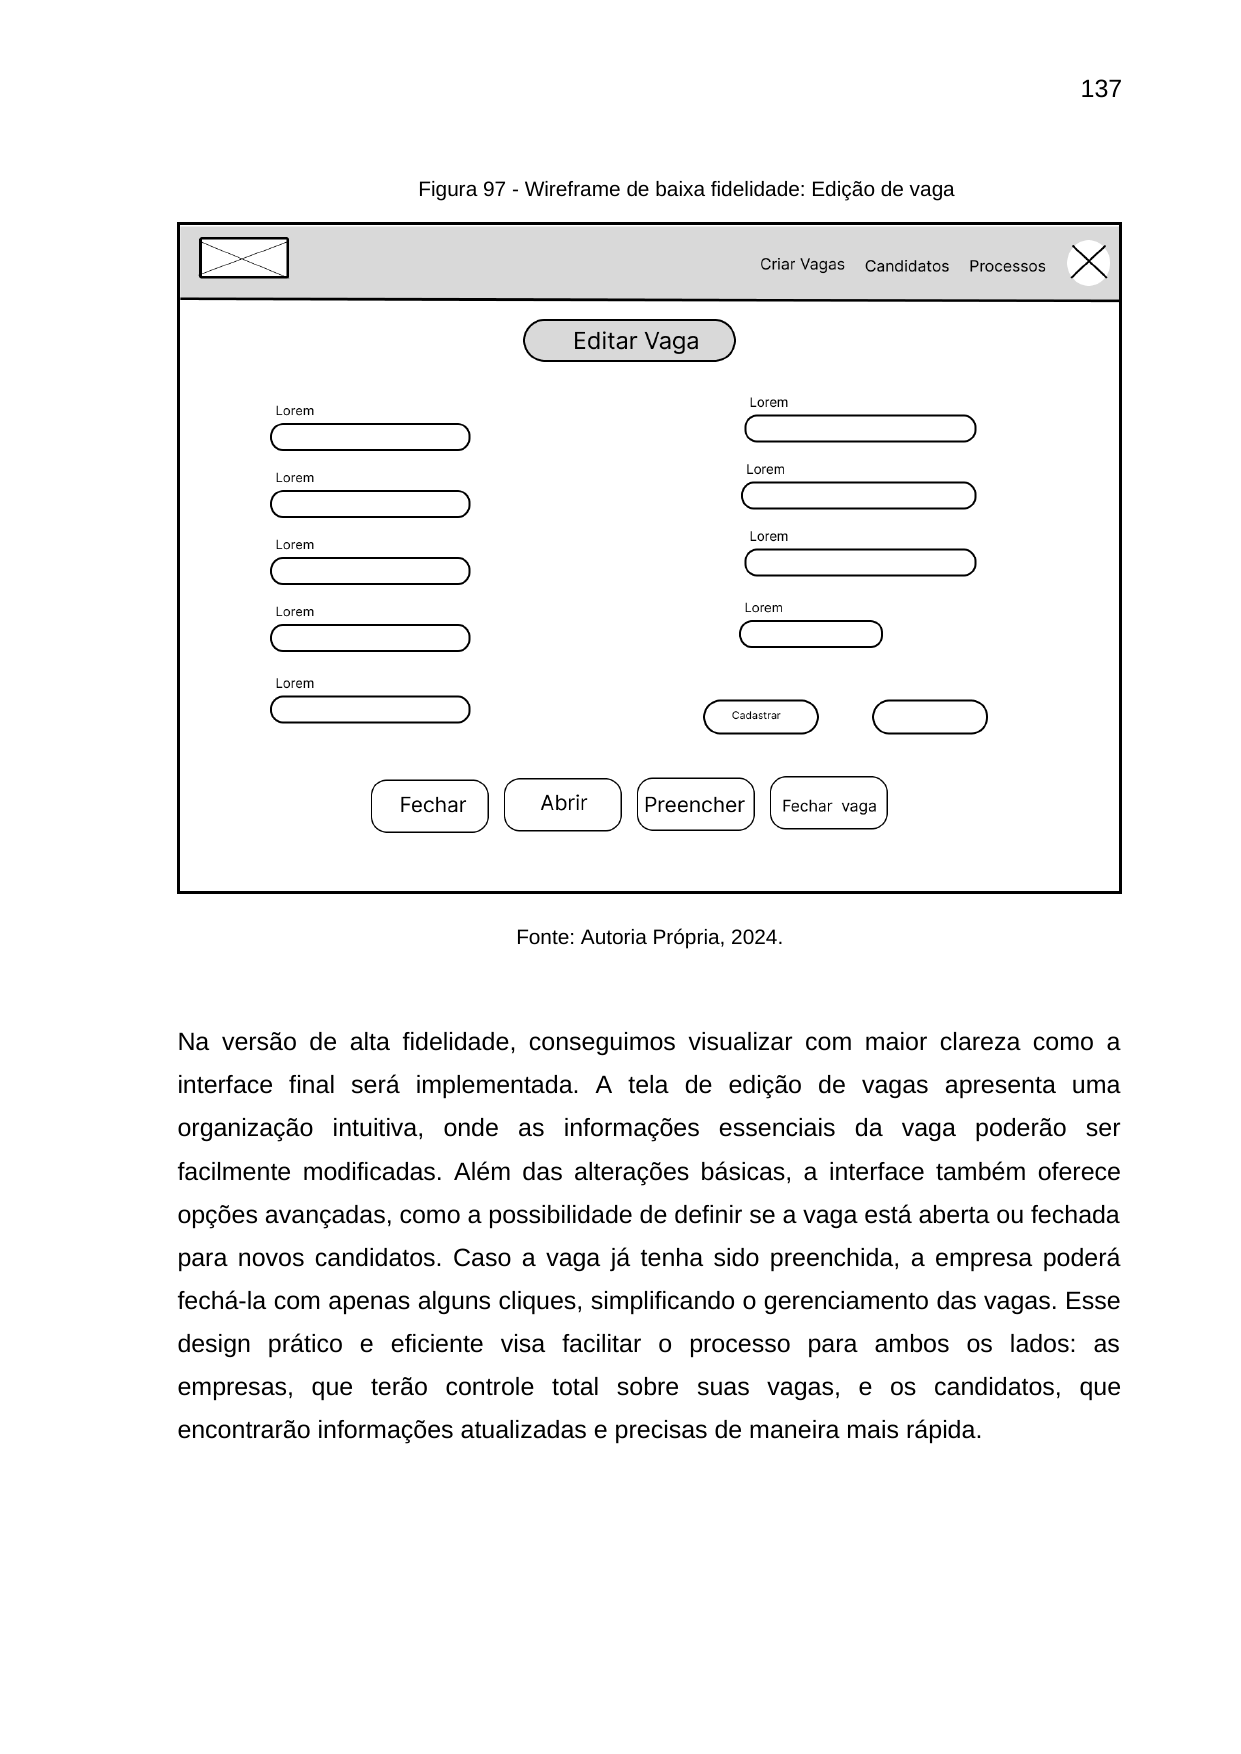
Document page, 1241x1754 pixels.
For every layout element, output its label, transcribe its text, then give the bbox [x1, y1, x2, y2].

text Figura 97 - Wireframe de baixa fidelidade: Edição de vaga [177, 177, 1122, 201]
picture [180, 225, 1119, 891]
text Fonte: Autoria Própria, 2024. [177, 925, 1122, 949]
text Na versão de alta fidelidade, conseguimos visualizar com maior clareza como a interface final será implementada. A tela de edição de vagas apresenta uma organização intuitiva, onde as informações essenciais da vaga poderão ser facilmente modificadas. Além das alterações básicas, a interface também oferece opções avançadas, como a possibilidade de definir se a vaga está aberta ou fechada para novos candidatos. Caso a vaga já tenha sido preenchida, a empresa poderá fechá-la com apenas alguns cliques, simplificando o gerenciamento das vagas. Esse design prático e eficiente visa facilitar o processo para ambos os lados: as empresas, que terão controle total sobre suas vagas, e os candidatos, que encontrarão informações atualizadas e precisas de maneira mais rápida. [177, 1027, 1122, 1444]
